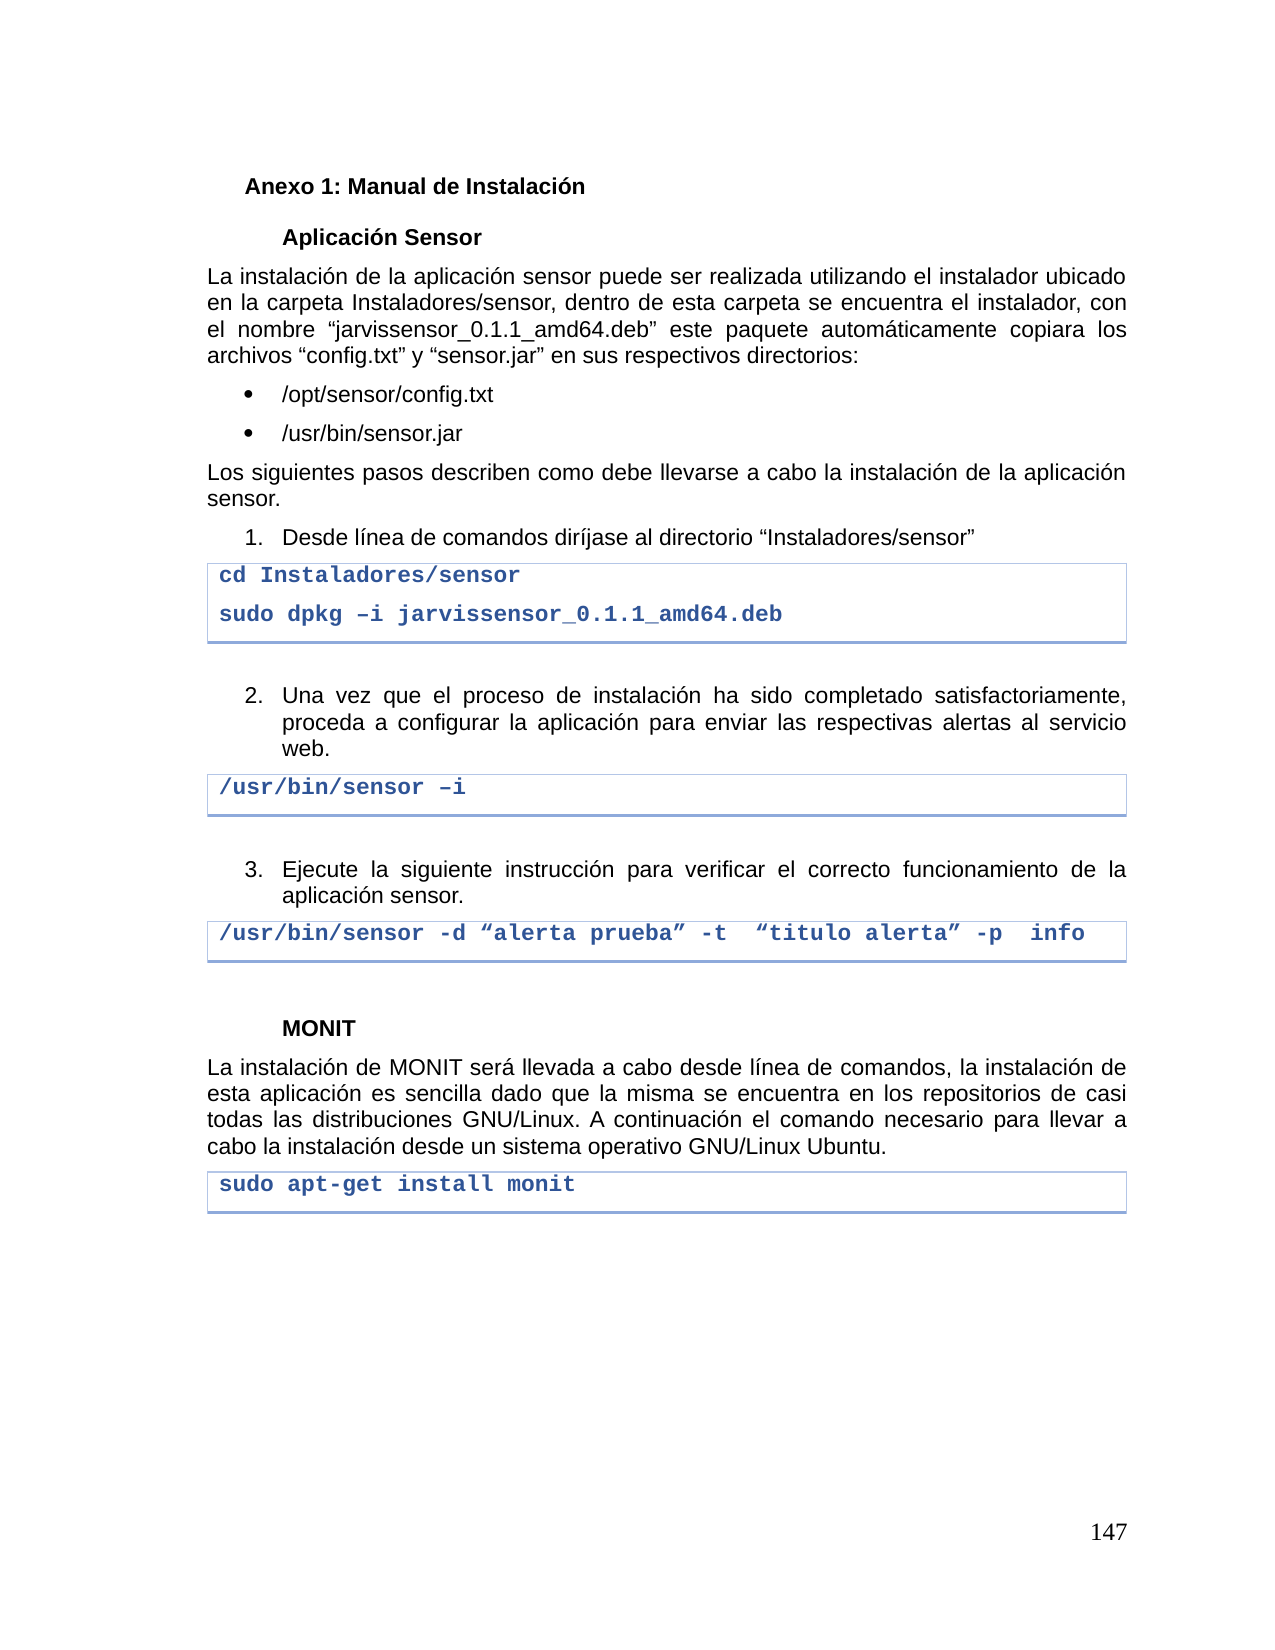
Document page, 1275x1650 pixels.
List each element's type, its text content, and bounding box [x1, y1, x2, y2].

table_header /usr/bin/sensor –i [208, 775, 1126, 813]
text La instalación de la aplicación sensor puede ser realizada utilizando el instalador ubicado en la carpeta Instaladores/sensor, dentro de esta carpeta se encuentra el instalador, con el nombre “jarvissensor_0.1.1_amd64.deb” este paquete automáticamente copiara los archivos “config.txt” y “sensor.jar” en sus respectivos directorios: [207, 263, 1127, 368]
list Desde línea de comandos diríjase al directorio “Instaladores/sensor” [244, 524, 1127, 550]
subtitle MONIT [282, 1015, 1127, 1041]
list Una vez que el proceso de instalación ha sido completado satisfactoriamente, proceda a configurar la aplicación para enviar las respectivas alertas al servicio web. [244, 682, 1127, 762]
text Los siguientes pasos describen como debe llevarse a cabo la instalación de la aplicación sensor. [207, 458, 1127, 511]
table_header sudo apt-get install monit [208, 1173, 1126, 1211]
list /opt/sensor/config.txt [244, 381, 1127, 407]
list /usr/bin/sensor.jar [244, 420, 1127, 446]
list Ejecute la siguiente instrucción para verificar el correcto funcionamiento de la aplicación sensor. [244, 856, 1127, 908]
subtitle Aplicación Sensor [282, 224, 1127, 250]
table_header cd Instaladores/sensor sudo dpkg –i jarvissensor_0.1.1_amd64.deb [208, 564, 1126, 641]
text La instalación de MONIT será llevada a cabo desde línea de comandos, la instalación de esta aplicación es sencilla dado que la misma se encuentra en los repositorios de casi todas las distribuciones GNU/Linux. A continuación el comando necesario para llevar a cabo la instalación desde un sistema operativo GNU/Linux Ubuntu. [207, 1053, 1127, 1159]
table_header /usr/bin/sensor -d “alerta prueba” -t “titulo alerta” -p info [208, 922, 1126, 960]
subtitle Anexo 1: Manual de Instalación [244, 173, 1127, 199]
